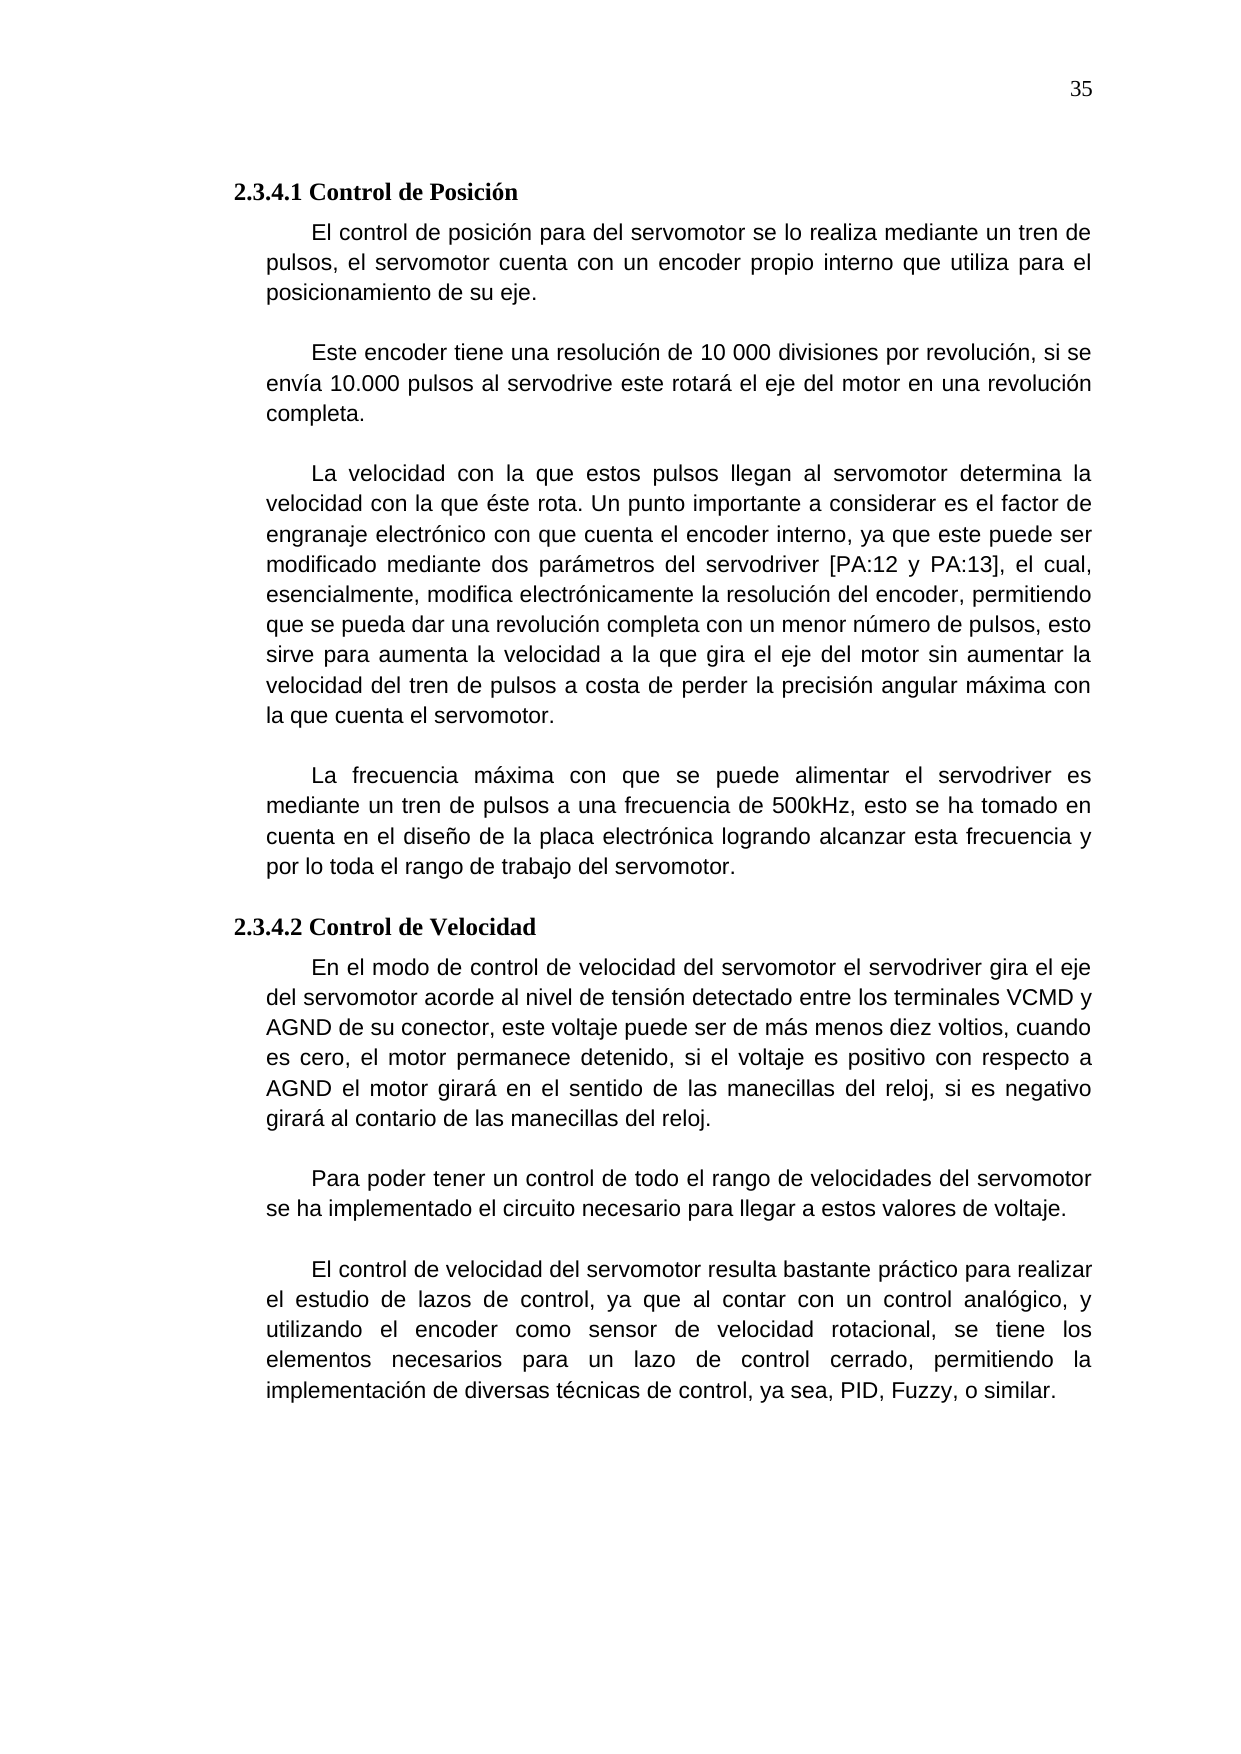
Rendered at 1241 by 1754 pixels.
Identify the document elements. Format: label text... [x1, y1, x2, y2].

text La frecuencia máxima con que se puede alimentar el servodriver es mediante un tren de pulsos a una frecuencia de 500kHz, esto se ha tomado en cuenta en el diseño de la placa electrónica logrando alcanzar esta frecuencia y por lo toda el rango de trabajo del servomotor. [266, 762, 1092, 879]
text La velocidad con la que estos pulsos llegan al servomotor determina la velocidad con la que éste rota. Un punto importante a considerar es el factor de engranaje electrónico con que cuenta el encoder interno, ya que este puede ser modificado mediante dos parámetros del servodriver [PA:12 y PA:13], el cual, esencialmente, modifica electrónicamente la resolución del encoder, permitiendo que se pueda dar una revolución completa con un menor número de pulsos, esto sirve para aumenta la velocidad a la que gira el eje del motor sin aumentar la velocidad del tren de pulsos a costa de perder la precisión angular máxima con la que cuenta el servomotor. [266, 460, 1092, 728]
text Para poder tener un control de todo el rango de velocidades del servomotor se ha implementado el circuito necesario para llegar a estos valores de voltaje. [266, 1165, 1092, 1222]
text Este encoder tiene una resolución de 10 000 divisiones por revolución, si se envía 10.000 pulsos al servodrive este rotará el eje del motor en una revolución completa. [266, 339, 1092, 426]
text El control de velocidad del servomotor resulta bastante práctico para realizar el estudio de lazos de control, ya que al contar con un control analógico, y utilizando el encoder como sensor de velocidad rotacional, se tiene los elementos necesarios para un lazo de control cerrado, permitiendo la implementación de diversas técnicas de control, ya sea, PID, Fuzzy, o similar. [266, 1256, 1092, 1403]
text 2.3.4.2 Control de Velocidad [177, 912, 1092, 941]
text 2.3.4.1 Control de Posición [177, 177, 1092, 206]
text En el modo de control de velocidad del servomotor el servodriver gira el eje del servomotor acorde al nivel de tensión detectado entre los terminales VCMD y AGND de su conector, este voltaje puede ser de más menos diez voltios, cuando es cero, el motor permanece detenido, si el voltaje es positivo con respecto a AGND el motor girará en el sentido de las manecillas del reloj, si es negativo girará al contario de las manecillas del reloj. [266, 954, 1092, 1131]
text El control de posición para del servomotor se lo realiza mediante un tren de pulsos, el servomotor cuenta con un encoder propio interno que utiliza para el posicionamiento de su eje. [266, 218, 1092, 305]
